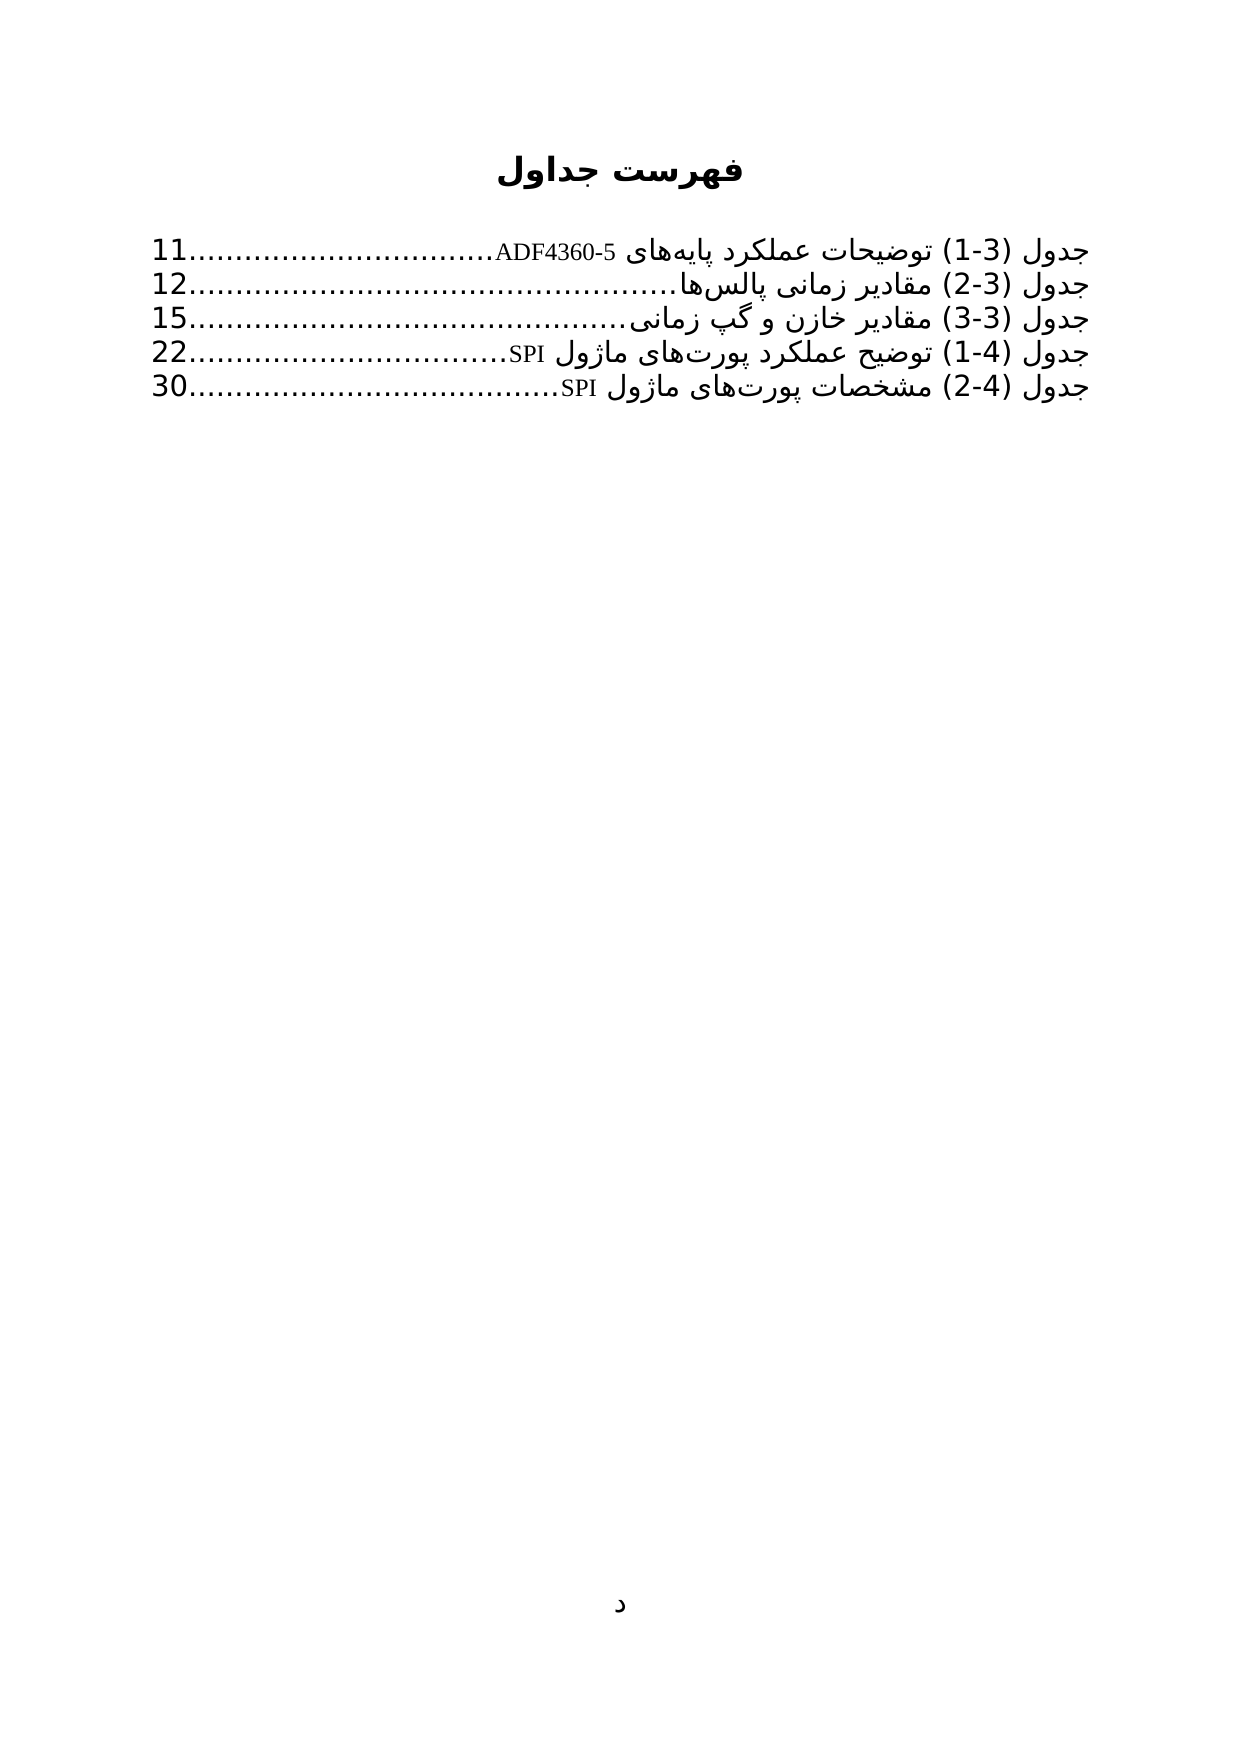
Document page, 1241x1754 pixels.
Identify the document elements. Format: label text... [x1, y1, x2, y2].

text جدول (3‏-‏3) مقادیر خازن و گپ زمانی 15 [150, 301, 1090, 335]
text جدول (4‏-‏1) توضیح عملکرد پورت‌های ماژول SPI 22 [150, 335, 1090, 369]
text جدول (4‏-‏2) مشخصات پورت‌های ماژول SPI 30 [150, 369, 1090, 403]
text جدول (3‏-‏1) توضیحات عملکرد پایه‌های ADF4360-5 11 [150, 233, 1090, 267]
text جدول (3‏-‏2) مقادیر زمانی پالس‌ها 12 [150, 267, 1090, 301]
text فهرست جداول [150, 150, 1090, 189]
